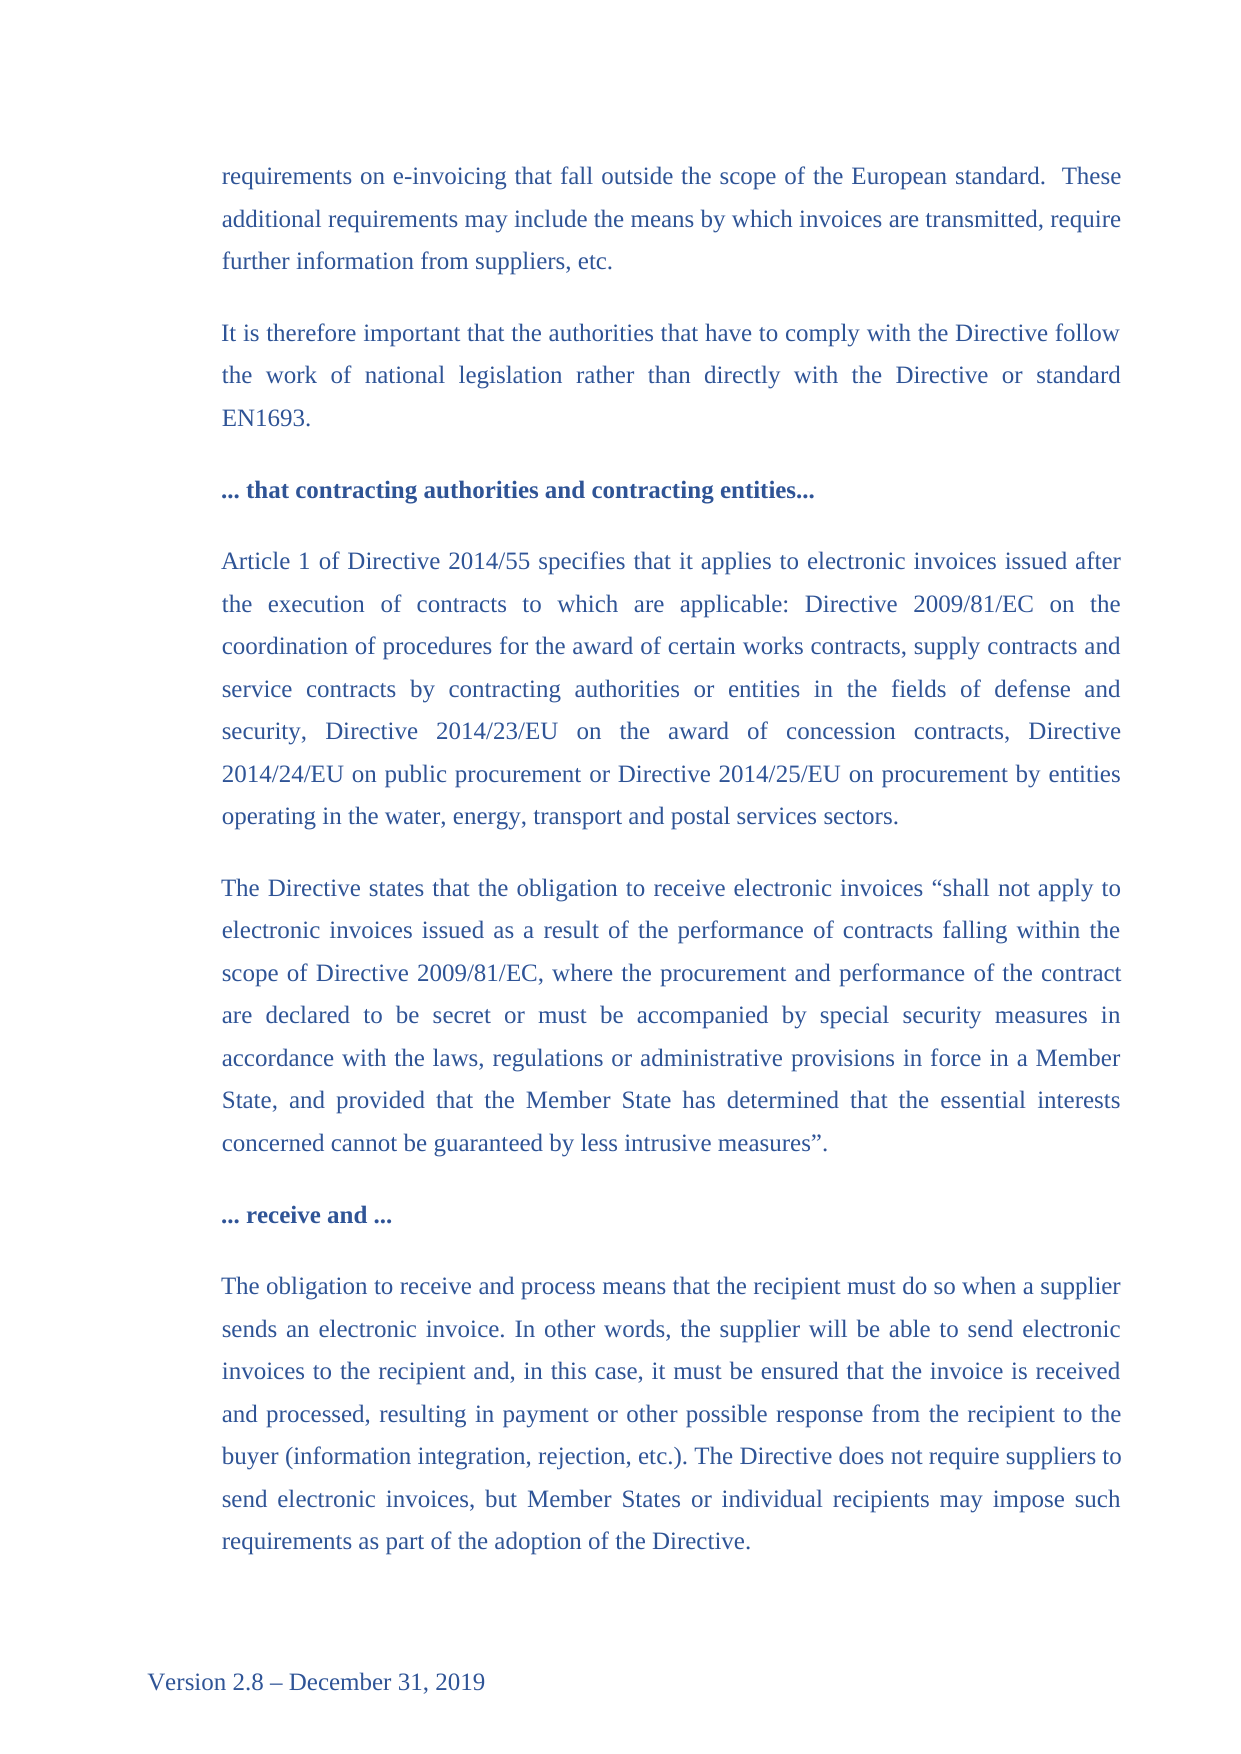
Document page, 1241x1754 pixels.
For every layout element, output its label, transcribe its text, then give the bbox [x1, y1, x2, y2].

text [221, 148, 1122, 275]
text ... that contracting authorities and contracting entities... [221, 461, 1122, 503]
text ... receive and ... [221, 1186, 1122, 1228]
text The Directive states that the obligation to receive electronic invoices “shall not apply to electronic invoices issued as a result of the performance of contracts falling within the scope of Directive 2009/81/EC, where the procurement and performance of the contract are declared to be secret or must be accompanied by special security measures in accordance with the laws, regulations or administrative provisions in force in a Member State, and provided that the Member State has determined that the essential interests concerned cannot be guaranteed by less intrusive measures”. [221, 859, 1122, 1157]
text Article 1 of Directive 2014/55 specifies that it applies to electronic invoices issued after the execution of contracts to which are applicable: Directive 2009/81/EC on the coordination of procedures for the award of certain works contracts, supply contracts and service contracts by contracting authorities or entities in the fields of defense and security, Directive 2014/23/EU on the award of concession contracts, Directive 2014/24/EU on public procurement or Directive 2014/25/EU on procurement by entities operating in the water, energy, transport and postal services sectors. [221, 533, 1122, 830]
text It is therefore important that the authorities that have to comply with the Directive follow the work of national legislation rather than directly with the Directive or standard EN1693. [221, 304, 1122, 432]
text The obligation to receive and process means that the recipient must do so when a supplier sends an electronic invoice. In other words, the supplier will be able to send electronic invoices to the recipient and, in this case, it must be ensured that the invoice is received and processed, resulting in payment or other possible response from the recipient to the buyer (information integration, rejection, etc.). The Directive does not require suppliers to send electronic invoices, but Member States or individual recipients may impose such requirements as part of the adoption of the Directive. [221, 1258, 1122, 1555]
